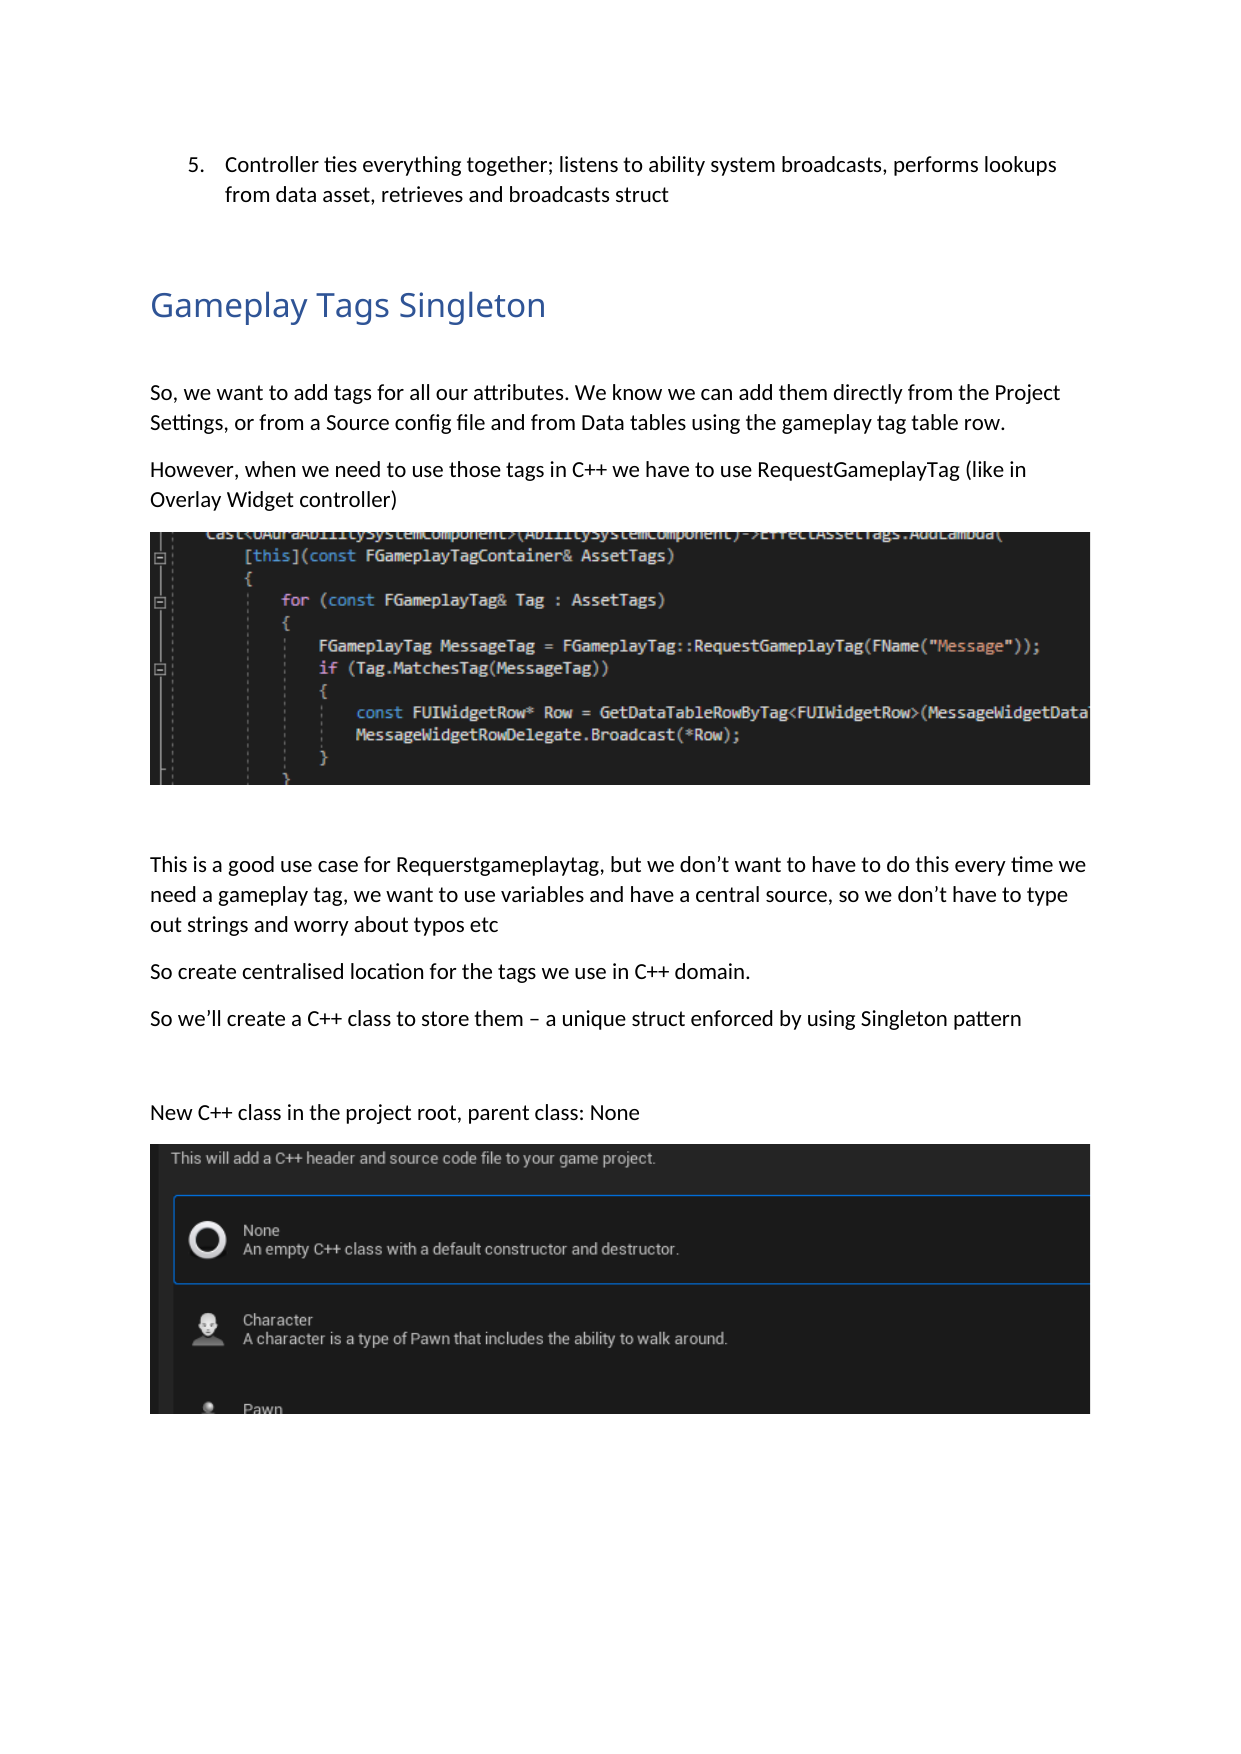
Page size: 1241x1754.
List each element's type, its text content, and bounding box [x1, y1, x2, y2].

picture [150, 532, 1091, 785]
subtitle Gameplay Tags Singleton [150, 282, 1090, 328]
text So we’ll create a C++ class to store them – a unique struct enforced by using Singleton pattern [150, 1004, 1090, 1032]
text However, when we need to use those tags in C++ we have to use RequestGameplayTag (like in Overlay Widget controller) [150, 455, 1090, 513]
text So, we want to add tags for all our attributes. We know we can add them directly from the Project Settings, or from a Source config file and from Data tables using the gameplay tag table row. [150, 378, 1090, 436]
text So create centralised location for the tags we use in C++ domain. [150, 957, 1090, 985]
list Controller ties everything together; listens to ability system broadcasts, performs lookups from data asset, retrieves and broadcasts struct [187, 150, 1090, 208]
text This is a good use case for Requerstgameplaytag, but we don’t want to have to do this every time we need a gameplay tag, we want to use variables and have a central source, so we don’t have to type out strings and worry about typos etc [150, 850, 1090, 938]
text New C++ class in the project root, parent class: None [150, 1098, 1090, 1126]
picture [150, 1144, 1091, 1414]
